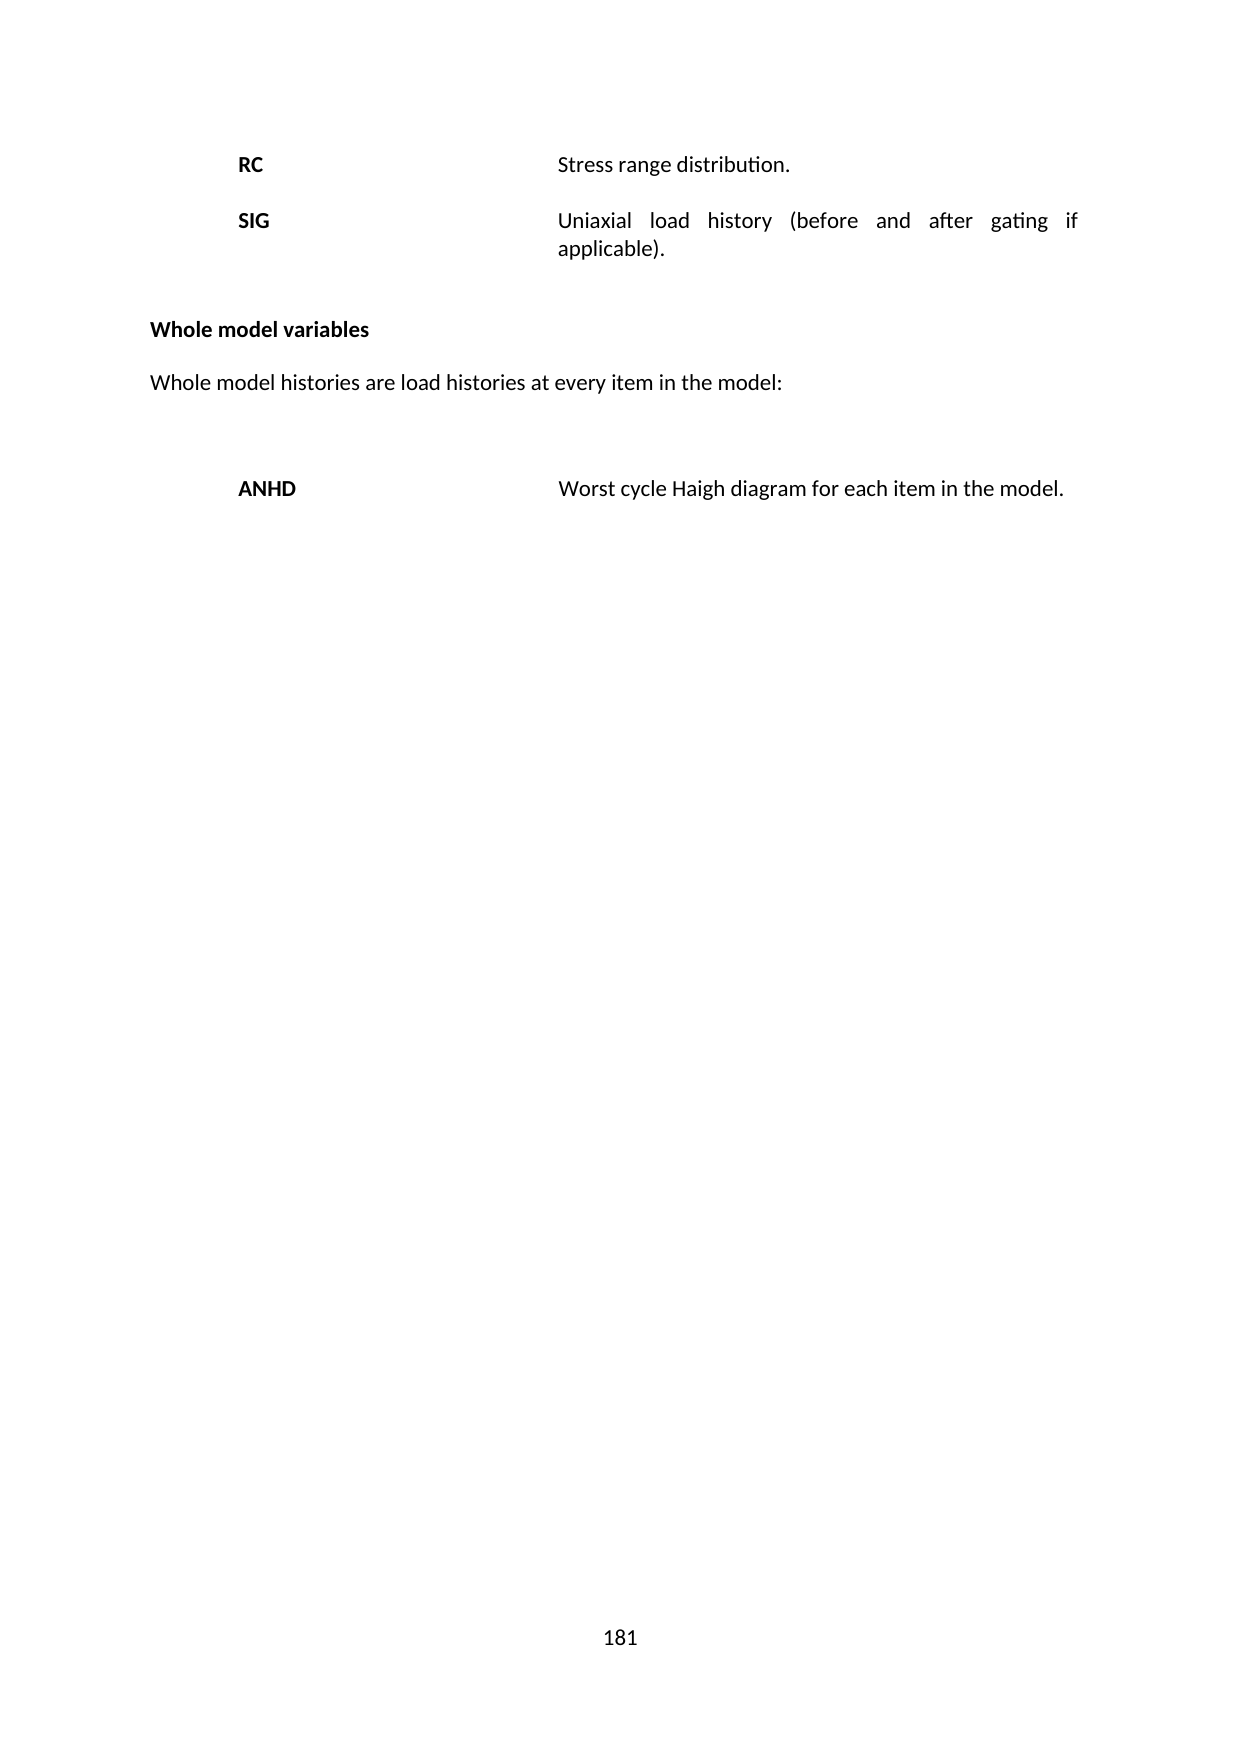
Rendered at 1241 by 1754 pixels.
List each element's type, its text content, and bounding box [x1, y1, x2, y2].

text Whole model histories are load histories at every item in the model: [150, 368, 1090, 396]
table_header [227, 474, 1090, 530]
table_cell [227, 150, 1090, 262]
text Whole model variables [150, 315, 1090, 343]
